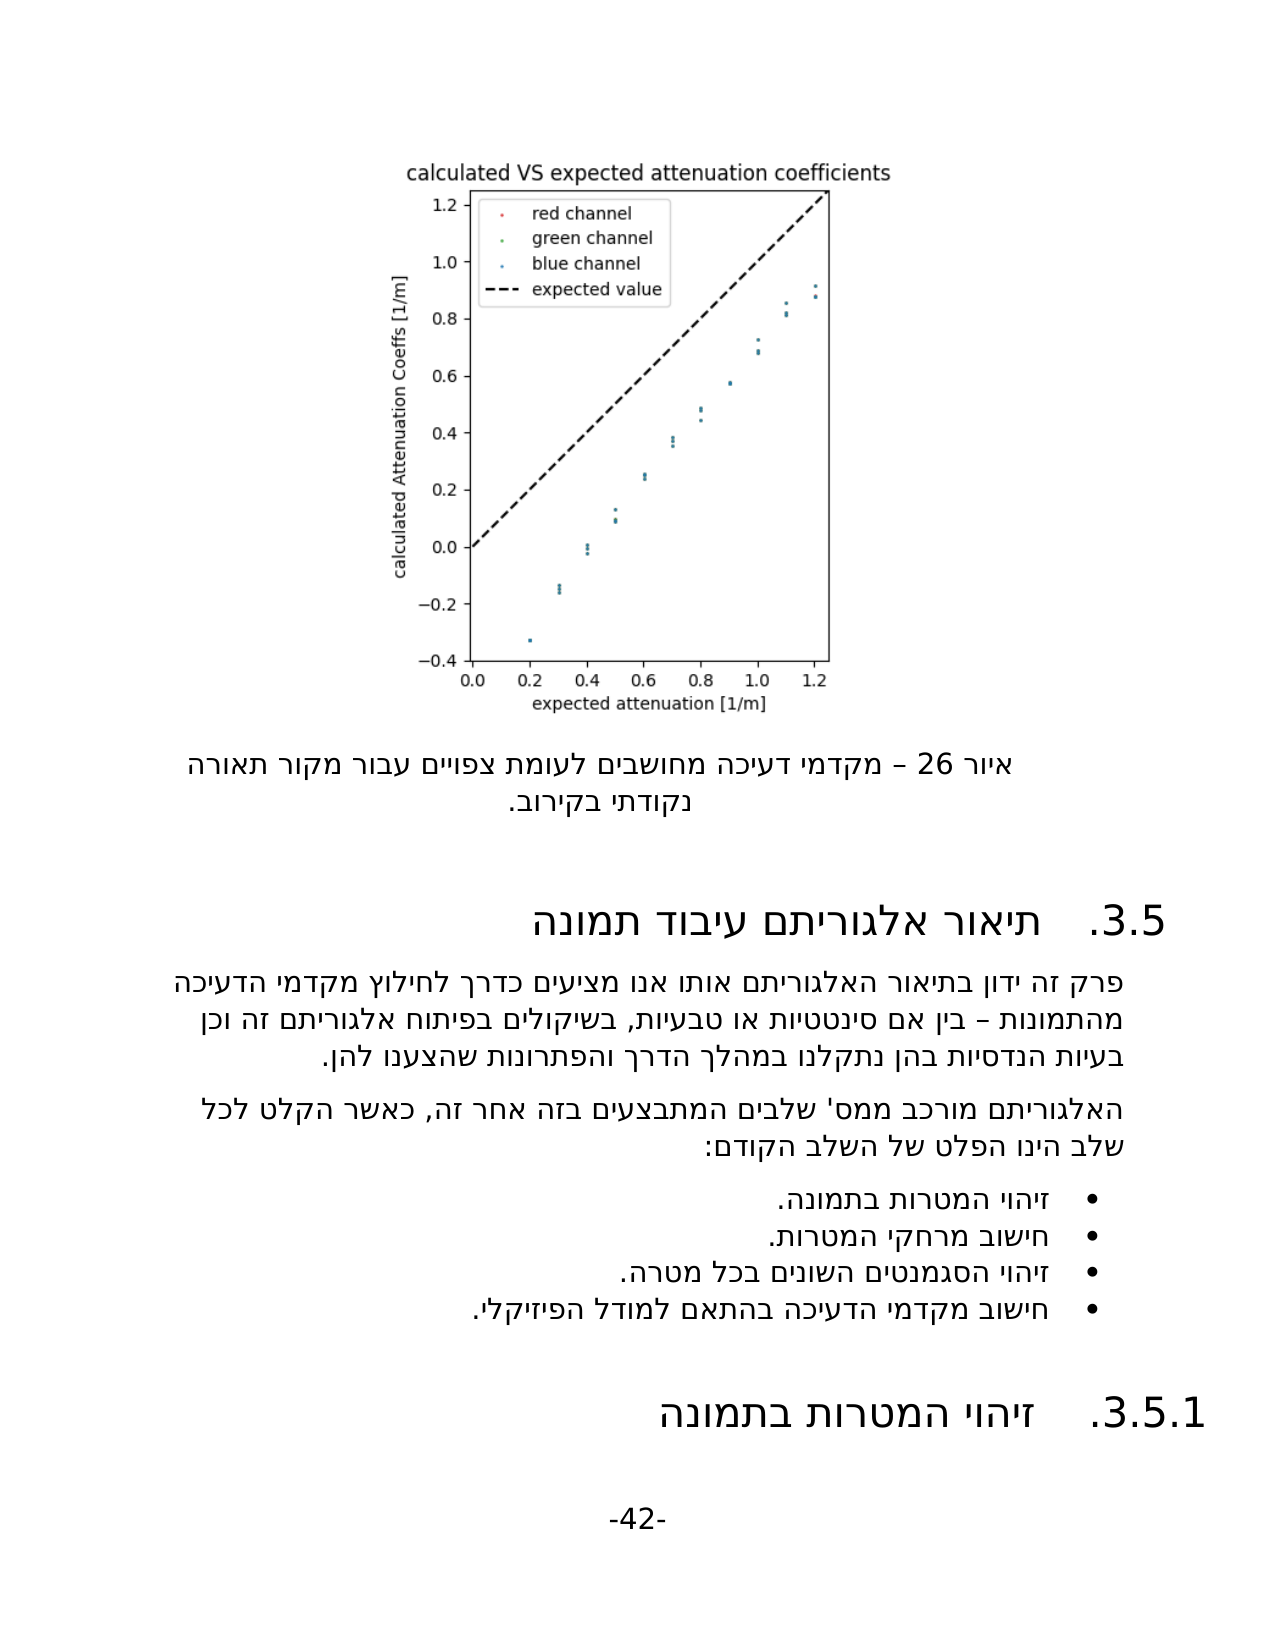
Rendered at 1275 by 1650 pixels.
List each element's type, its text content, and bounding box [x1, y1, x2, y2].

list זיהוי המטרות בתמונה. [150, 1182, 1087, 1216]
text פרק זה ידון בתיאור האלגוריתם אותו אנו מציעים כדרך לחילוץ מקדמי הדעיכה מהתמונות – בין אם סינטטיות או טבעיות, בשיקולים בפיתוח אלגוריתם זה וכן בעיות הנדסיות בהן נתקלנו במהלך הדרך והפתרונות שהצענו להן. [150, 966, 1125, 1073]
picture [150, 150, 1125, 728]
list חישוב מרחקי המטרות. [150, 1219, 1087, 1253]
list זיהוי הסגמנטים השונים בכל מטרה. [150, 1256, 1087, 1290]
text האלגוריתם מורכב ממס' שלבים המתבצעים בזה אחר זה, כאשר הקלט לכל שלב הינו הפלט של השלב הקודם: [150, 1092, 1125, 1163]
subtitle זיהוי המטרות בתמונה [150, 1388, 1088, 1437]
list חישוב מקדמי הדעיכה בהתאם למודל הפיזיקלי. [150, 1292, 1087, 1326]
text איור 26 – מקדמי דעיכה מחושבים לעומת צפויים עבור מקור תאורה נקודתי בקירוב. [150, 747, 1050, 818]
subtitle תיאור אלגוריתם עיבוד תמונה [150, 897, 1087, 945]
